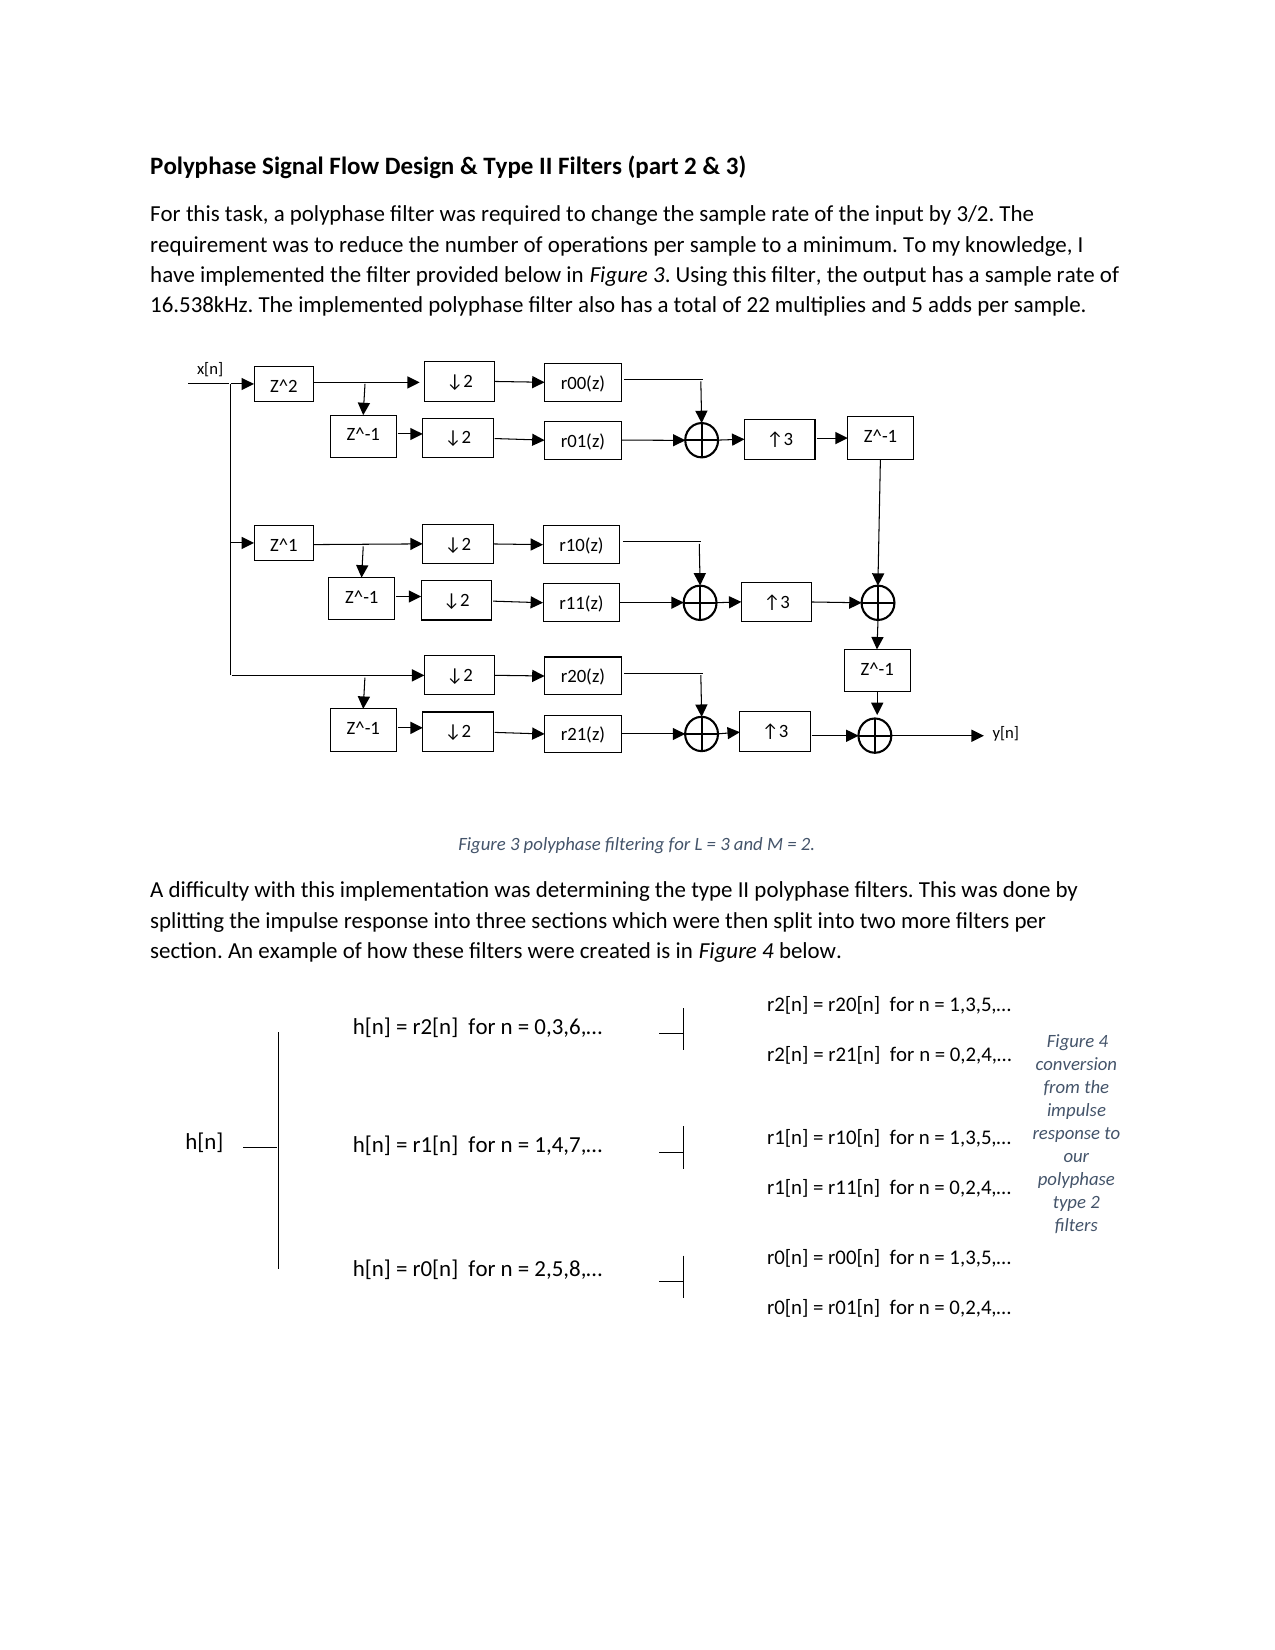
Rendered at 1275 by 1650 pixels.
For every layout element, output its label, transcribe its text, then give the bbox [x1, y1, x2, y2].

text A difficulty with this implementation was determining the type II polyphase filters. This was done by splitting the impulse response into three sections which were then split into two more filters per section. An example of how these filters were created is in Figure 4 below. [150, 876, 1125, 964]
text For this task, a polyphase filter was required to change the sample rate of the input by 3/2. The requirement was to reduce the number of operations per sample to a minimum. To my knowledge, I have implemented the filter provided below in Figure 3. Using this filter, the output has a sample rate of 16.538kHz. The implemented polyphase filter also has a total of 22 multiplies and 5 adds per sample. [150, 199, 1125, 318]
text Polyphase Signal Flow Design & Type II Filters (part 2 & 3) [150, 150, 1125, 181]
text Figure 3 polyphase filtering for L = 3 and M = 2. [150, 832, 1125, 855]
text Figure 4 conversion from the impulse response to our polyphase type 2 filters [150, 1030, 1125, 1236]
